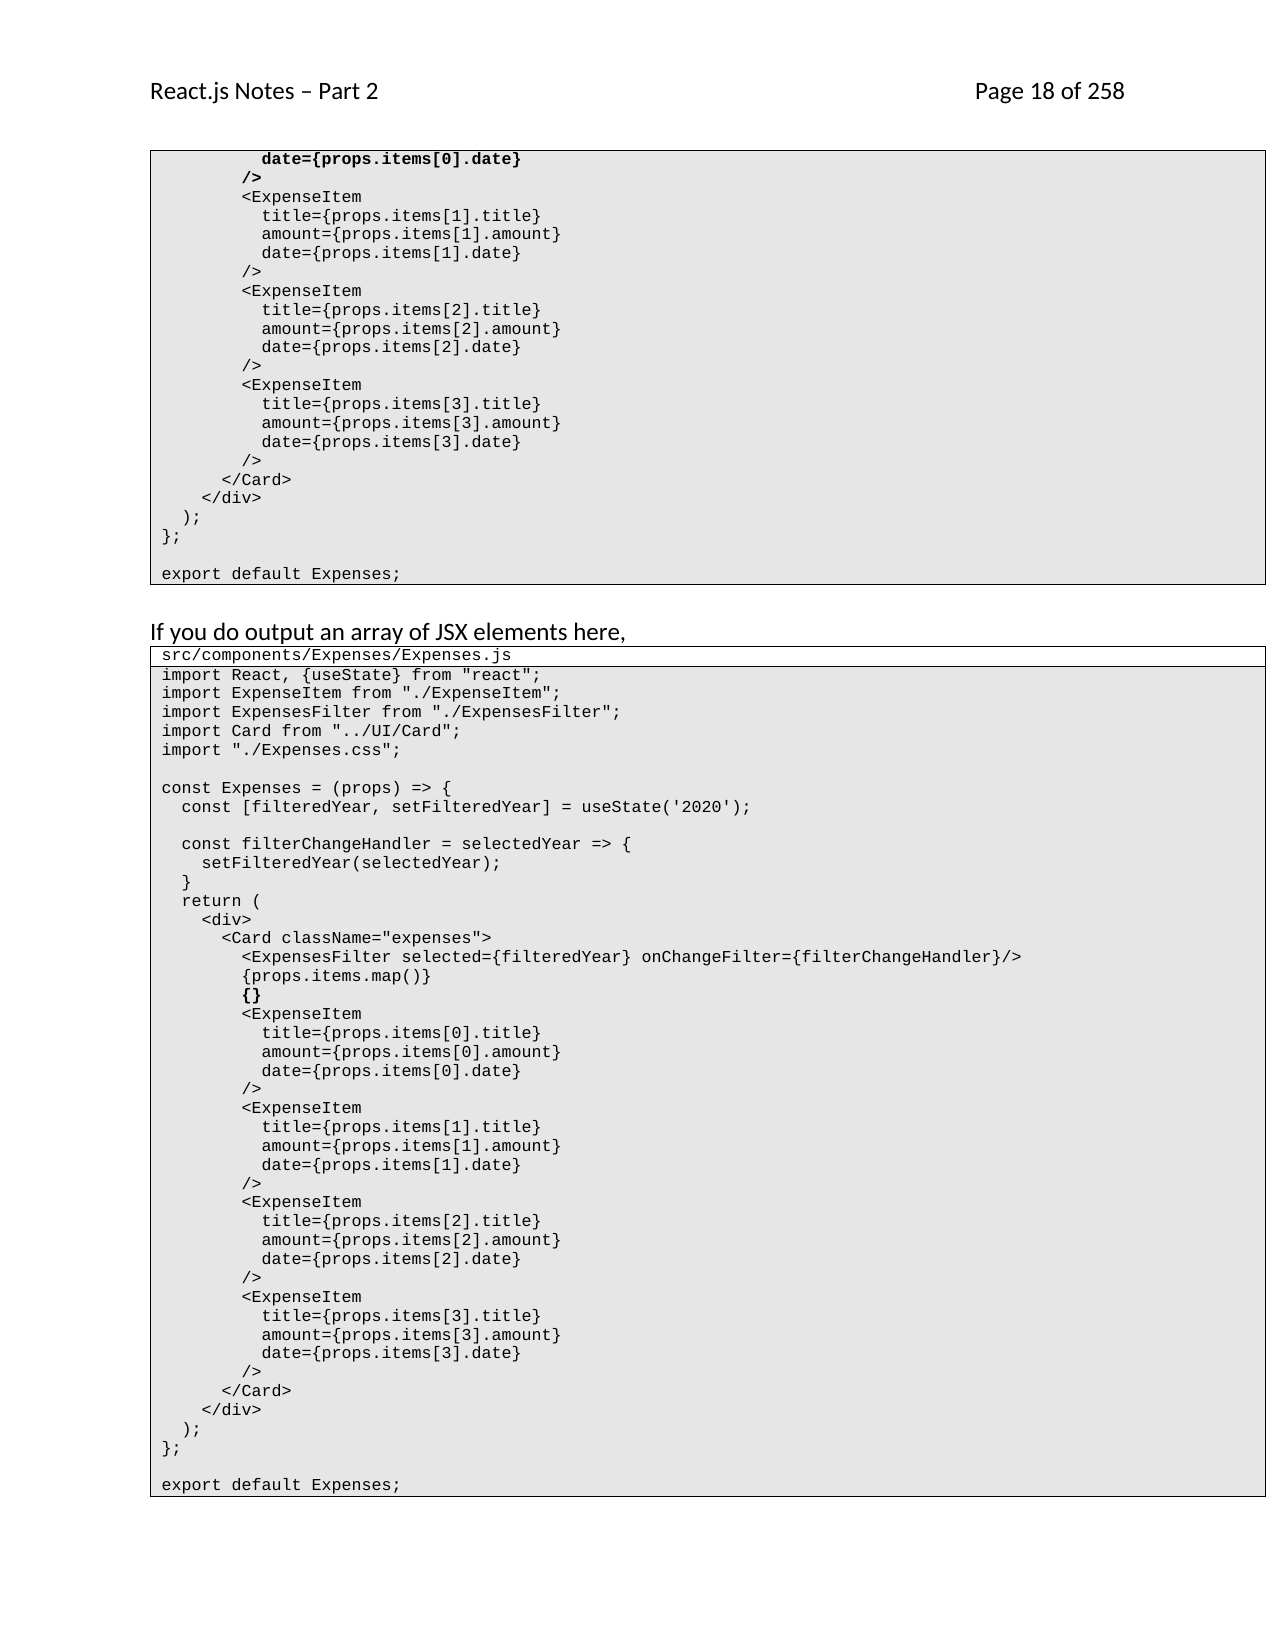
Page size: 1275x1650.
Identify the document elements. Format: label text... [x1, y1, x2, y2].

text If you do output an array of JSX elements here, [150, 616, 1125, 646]
table_header src/components/Expenses/Expenses.js [151, 647, 1265, 666]
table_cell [151, 151, 1265, 584]
table_cell import React, {useState} from "react"; import ExpenseItem from "./ExpenseItem"; import ExpensesFilter from "./ExpensesFilter"; import Card from "../UI/Card"; import "./Expenses.css"; const Expenses = (props) => { const [filteredYear, setFilteredYear] = useState('2020'); const filterChangeHandler = selectedYear => { setFilteredYear(selectedYear); } return ( <div> <Card className="expenses"> <ExpensesFilter selected={filteredYear} onChangeFilter={filterChangeHandler}/> {props.items.map()} {} <ExpenseItem title={props.items[0].title} amount={props.items[0].amount} date={props.items[0].date} /> <ExpenseItem title={props.items[1].title} amount={props.items[1].amount} date={props.items[1].date} /> <ExpenseItem title={props.items[2].title} amount={props.items[2].amount} date={props.items[2].date} /> <ExpenseItem title={props.items[3].title} amount={props.items[3].amount} date={props.items[3].date} /> </Card> </div> ); }; export default Expenses; [151, 667, 1265, 1496]
